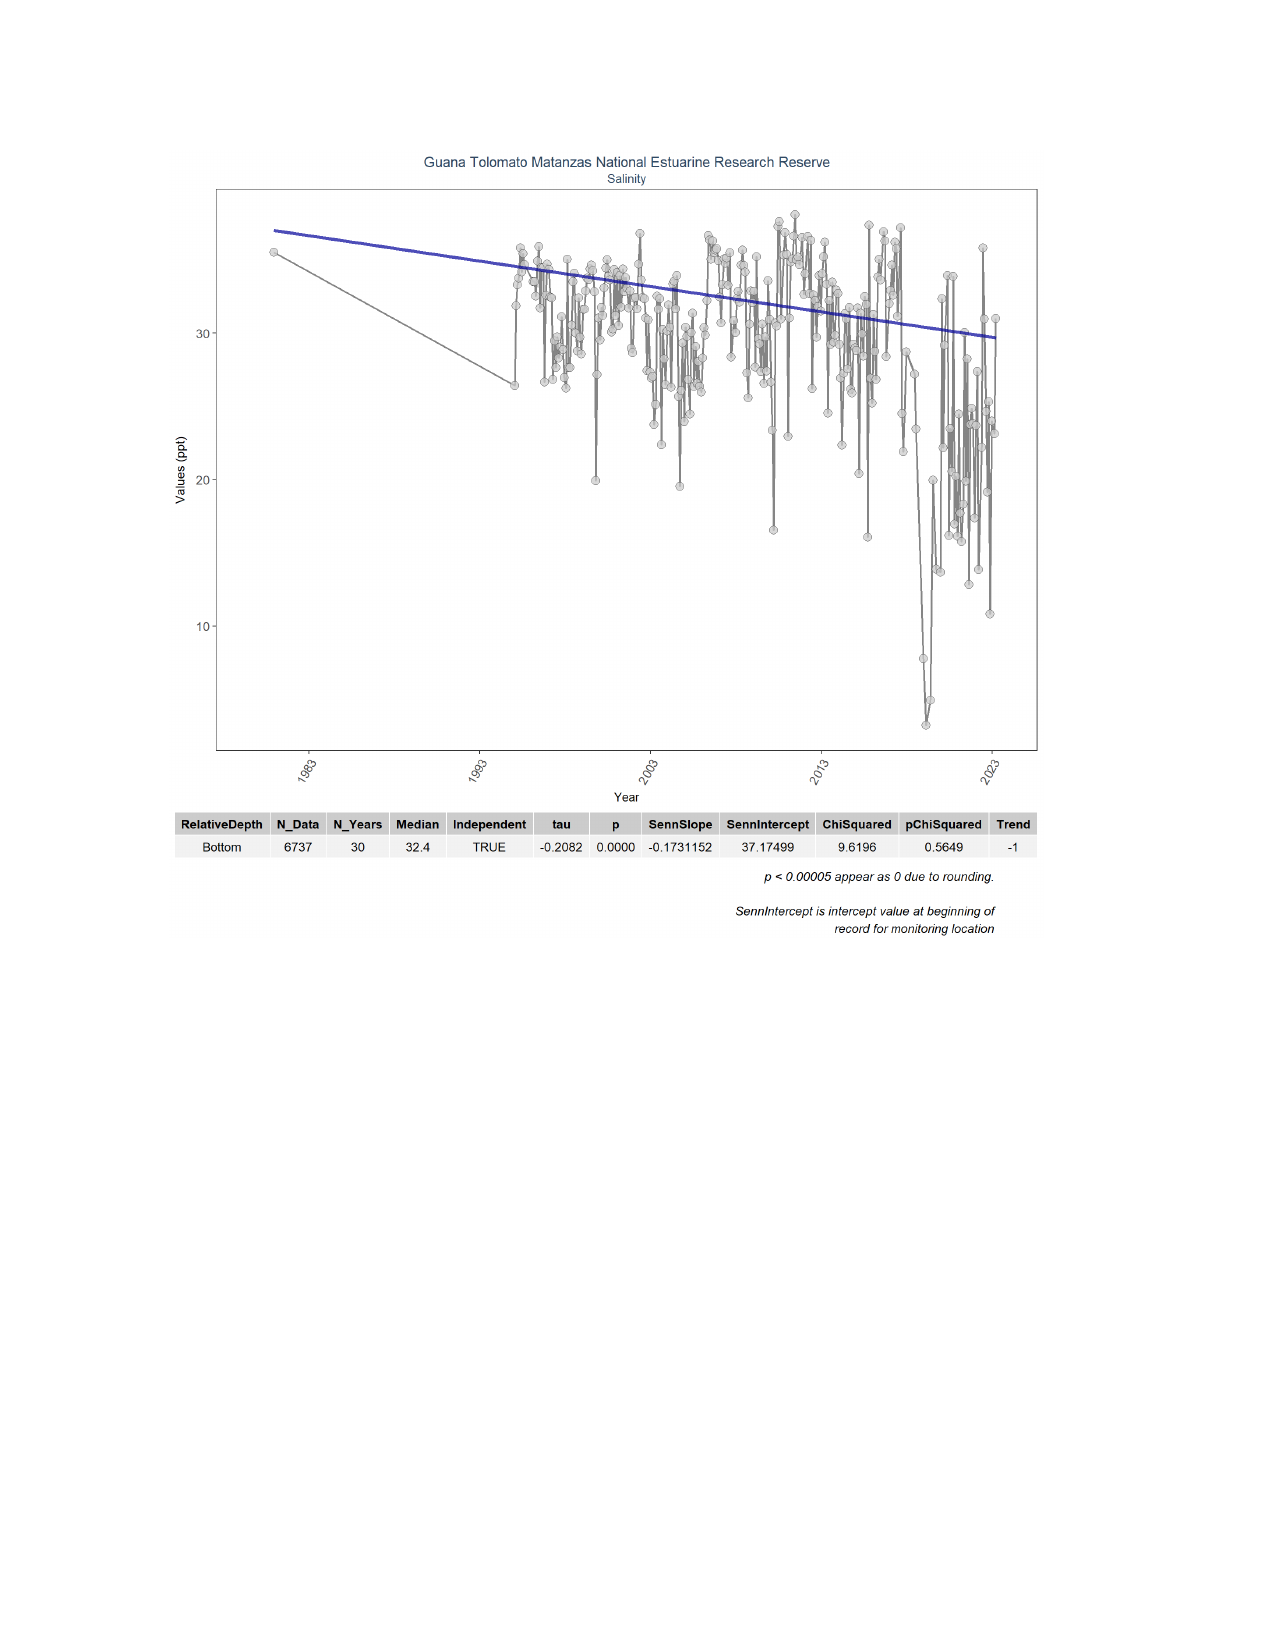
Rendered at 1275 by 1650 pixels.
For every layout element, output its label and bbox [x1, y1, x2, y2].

picture [168, 150, 1044, 938]
